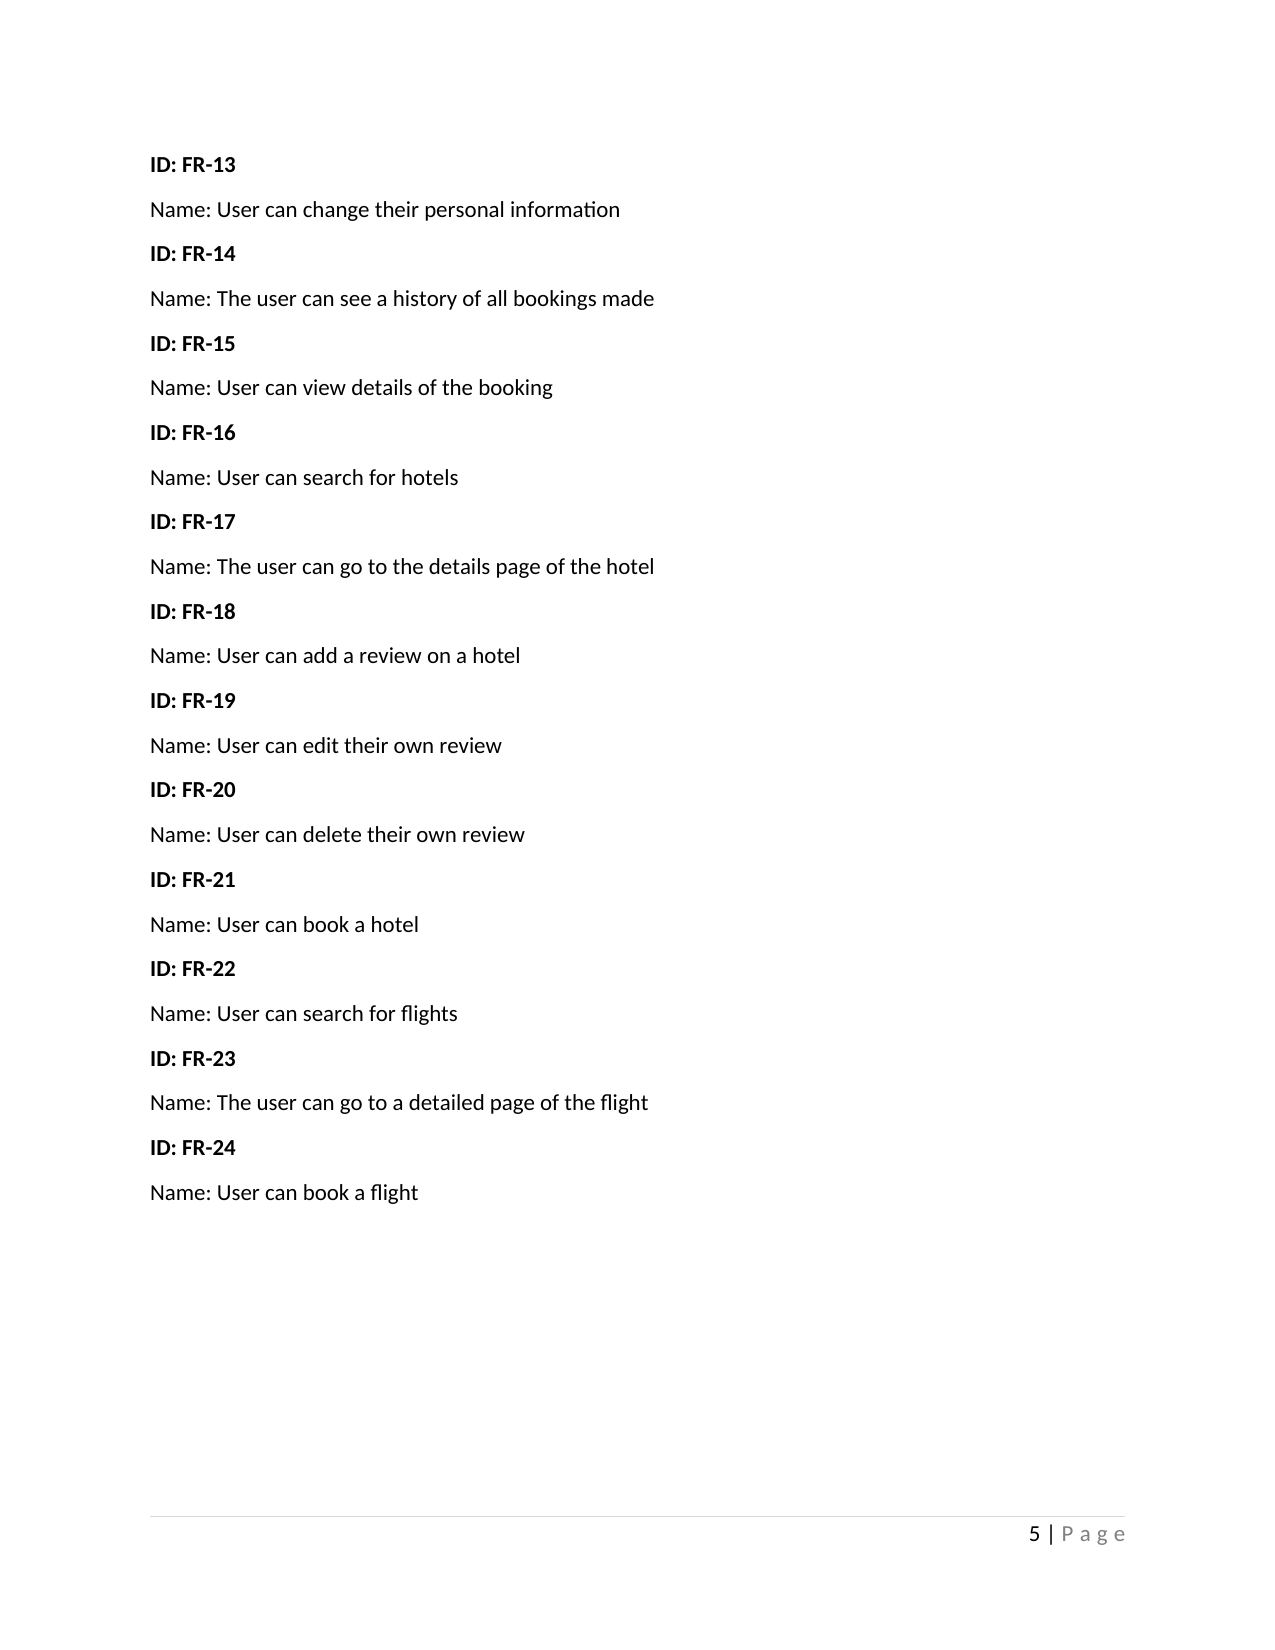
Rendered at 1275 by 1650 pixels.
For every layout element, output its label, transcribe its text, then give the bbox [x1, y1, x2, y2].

text ID: FR-16 [150, 418, 1125, 446]
text Name: User can view details of the booking [150, 373, 1125, 401]
text Name: The user can go to a detailed page of the flight [150, 1088, 1125, 1116]
text ID: FR-21 [150, 865, 1125, 893]
text Name: User can change their personal information [150, 195, 1125, 223]
text Name: The user can see a history of all bookings made [150, 284, 1125, 312]
text ID: FR-18 [150, 597, 1125, 625]
text Name: User can book a flight [150, 1178, 1125, 1206]
text Name: User can delete their own review [150, 820, 1125, 848]
text Name: User can add a review on a hotel [150, 642, 1125, 669]
text ID: FR-15 [150, 329, 1125, 357]
text Name: User can edit their own review [150, 731, 1125, 759]
text ID: FR-23 [150, 1044, 1125, 1072]
text Name: User can search for flights [150, 999, 1125, 1027]
text ID: FR-24 [150, 1133, 1125, 1161]
text Name: The user can go to the details page of the hotel [150, 552, 1125, 580]
text ID: FR-19 [150, 686, 1125, 714]
text ID: FR-14 [150, 239, 1125, 267]
text Name: User can book a hotel [150, 910, 1125, 938]
text ID: FR-20 [150, 776, 1125, 804]
text ID: FR-22 [150, 954, 1125, 982]
text Name: User can search for hotels [150, 463, 1125, 491]
text ID: FR-17 [150, 507, 1125, 536]
text ID: FR-13 [150, 150, 1125, 178]
